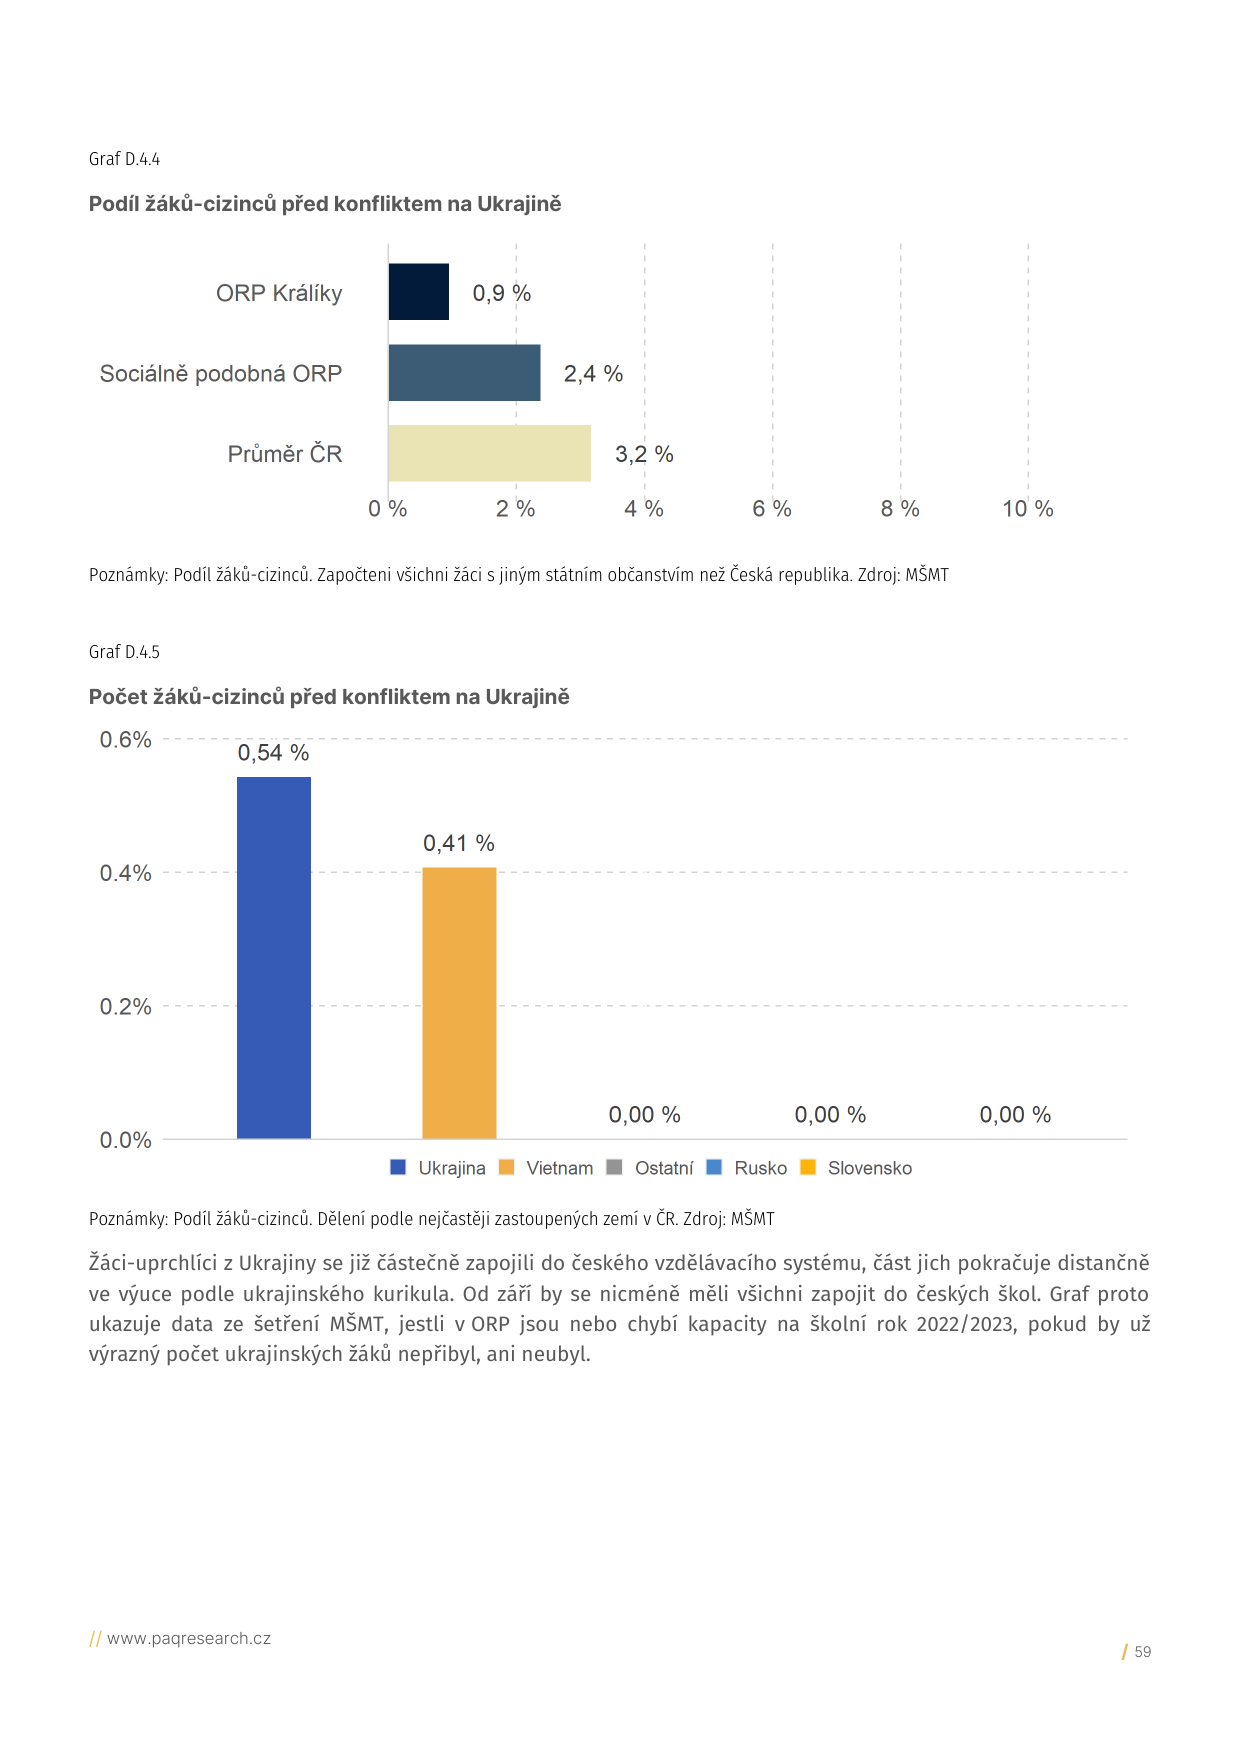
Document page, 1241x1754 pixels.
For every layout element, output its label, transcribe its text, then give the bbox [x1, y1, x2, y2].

text Počet žáků-cizinců před konfliktem na Ukrajině [89, 679, 1152, 709]
text Podíl žáků-cizinců před konfliktem na Ukrajině [89, 186, 1152, 216]
text Graf D.4.4 [89, 148, 1152, 170]
text Poznámky: Podíl žáků-cizinců. Započteni všichni žáci s jiným státním občanstvím než Česká republika. Zdroj: MŠMT [89, 564, 1152, 587]
text Poznámky: Podíl žáků-cizinců. Dělení podle nejčastěji zastoupených zemí v ČR. Zdroj: MŠMT [89, 1208, 1152, 1230]
text Žáci-uprchlíci z Ukrajiny se již částečně zapojili do českého vzdělávacího systému, část jich pokračuje distančně ve výuce podle ukrajinského kurikula. Od září by se nicméně měli všichni zapojit do českých škol. Graf proto ukazuje data ze šetření MŠMT, jestli v ORP jsou nebo chybí kapacity na školní rok 2022/2023, pokud by už výrazný počet ukrajinských žáků nepřibyl, ani neubyl. [89, 1246, 1152, 1367]
picture [88, 709, 1139, 1191]
text Graf D.4.5 [89, 641, 1152, 663]
picture [88, 216, 1139, 548]
